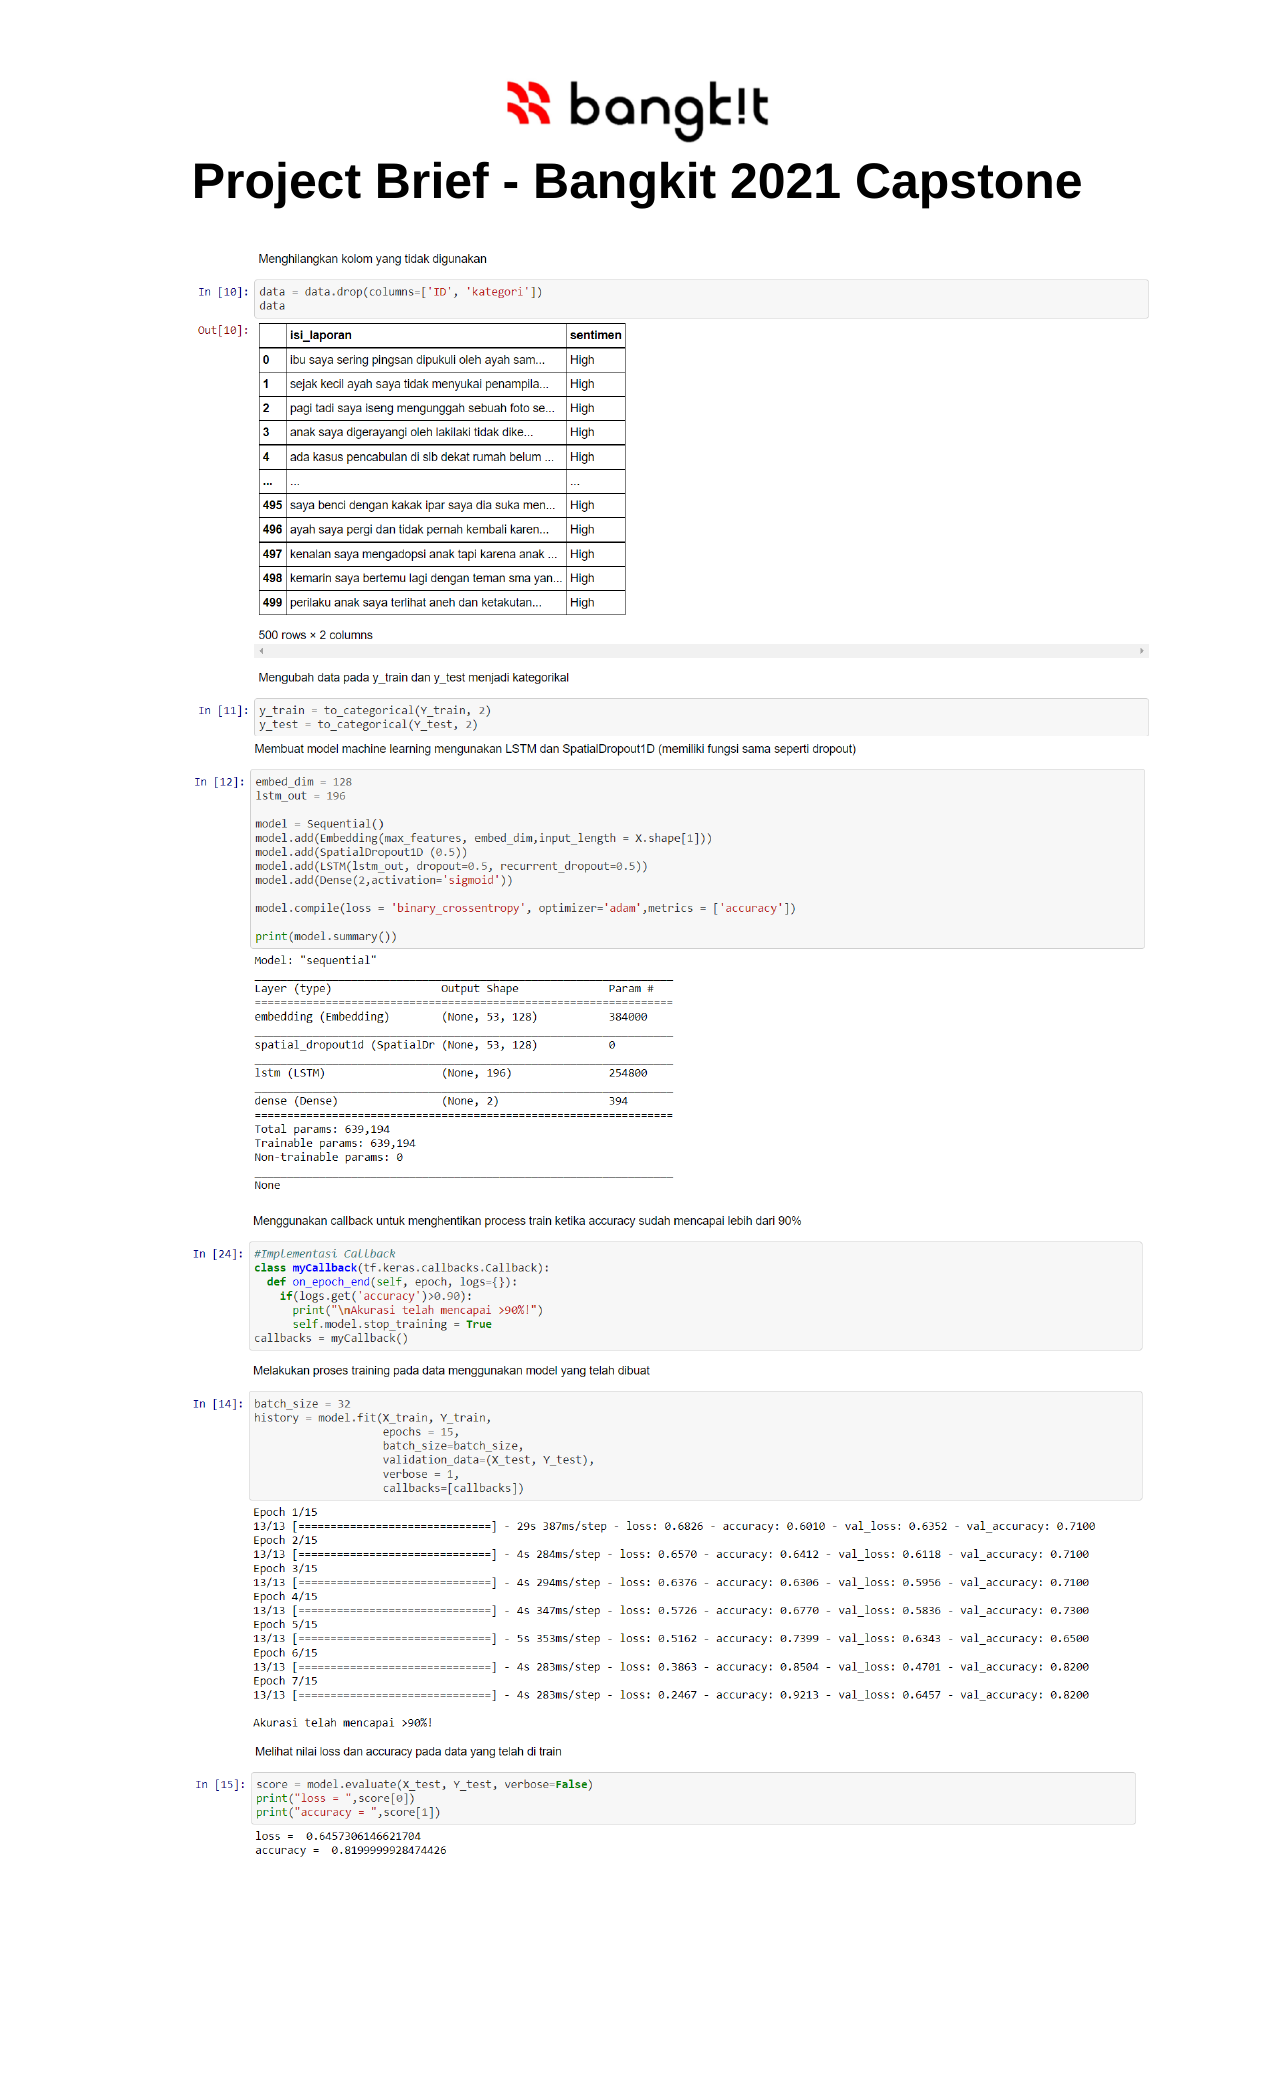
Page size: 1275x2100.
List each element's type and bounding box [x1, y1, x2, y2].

list [150, 246, 1125, 1857]
picture [187, 245, 1163, 736]
picture [187, 1207, 1163, 1735]
picture [502, 74, 774, 148]
picture [187, 739, 1163, 1204]
picture [187, 1738, 1163, 1858]
